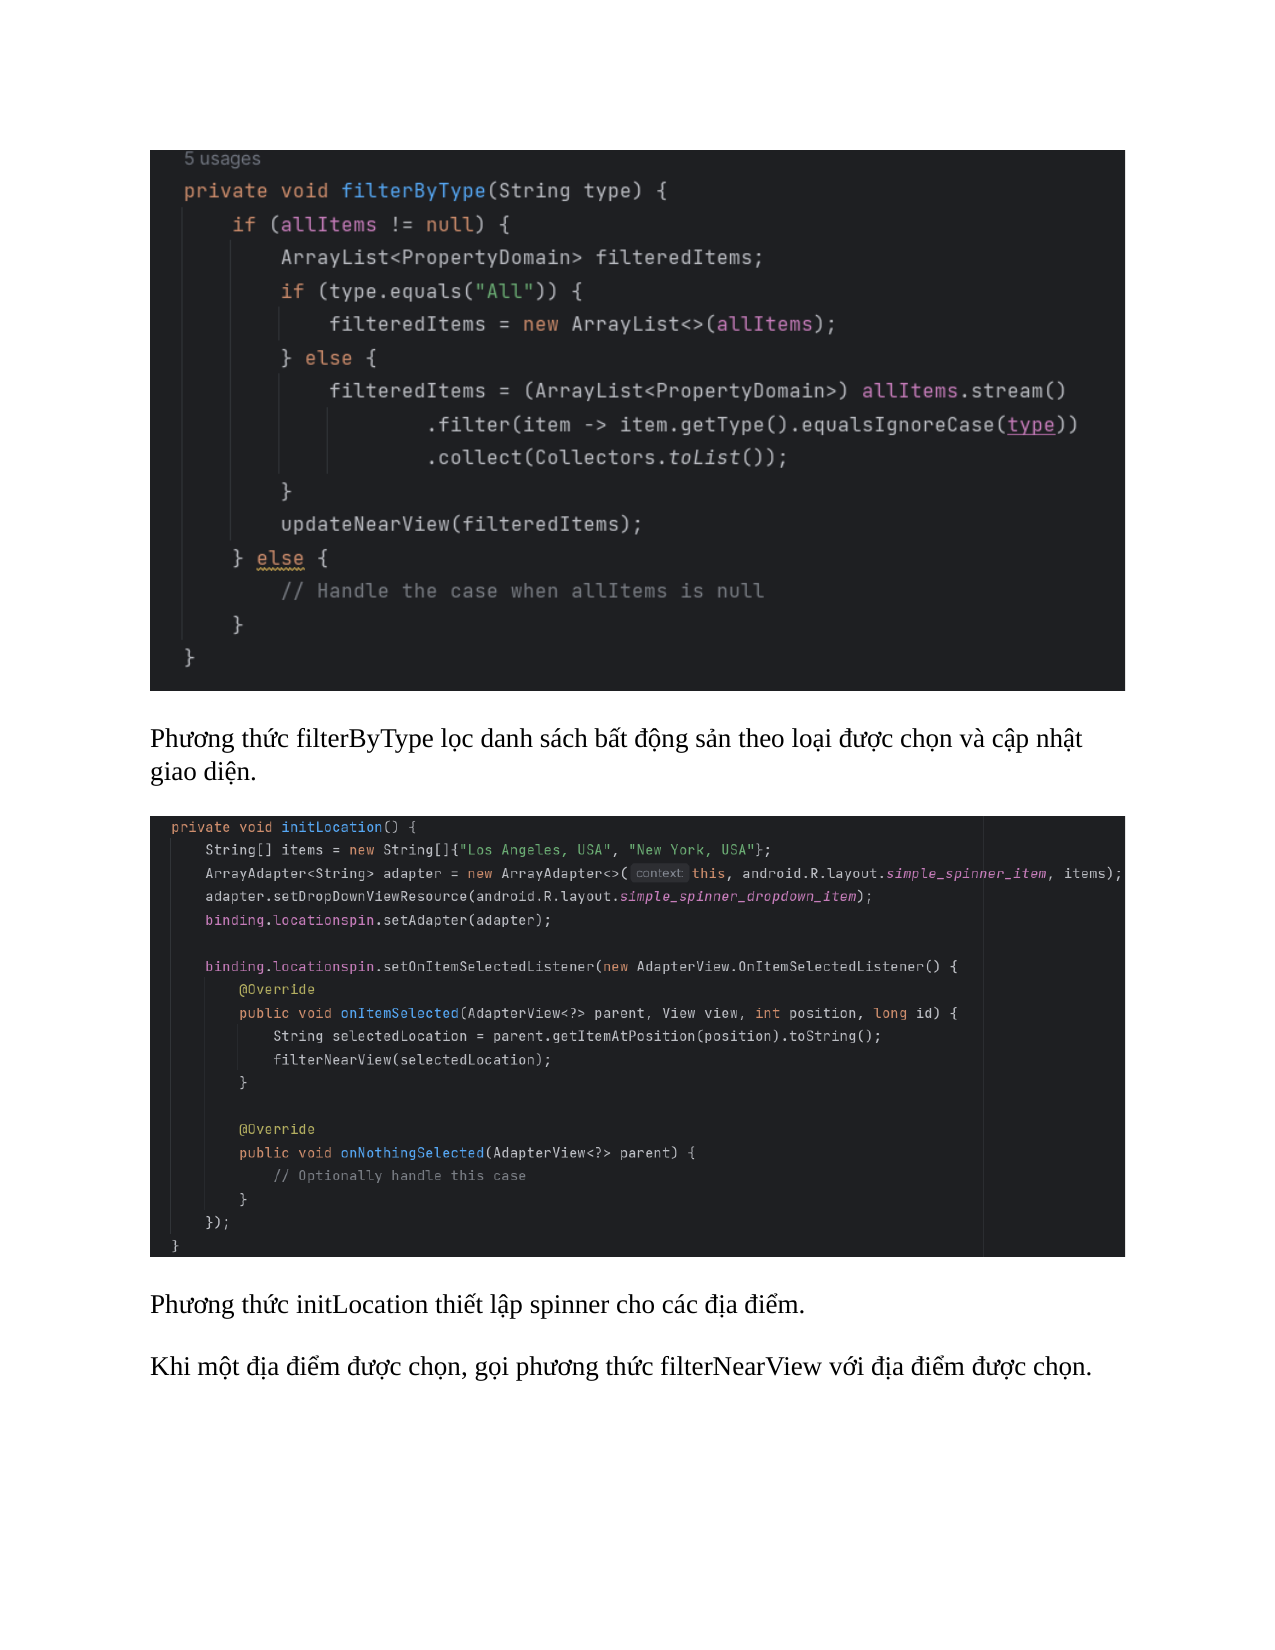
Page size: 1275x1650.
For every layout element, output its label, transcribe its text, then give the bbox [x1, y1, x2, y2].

text Phương thức filterByType lọc danh sách bất động sản theo loại được chọn và cập nhật giao diện. [150, 722, 1125, 786]
text Khi một địa điểm được chọn, gọi phương thức filterNearView với địa điểm được chọn. [150, 1350, 1125, 1381]
picture [150, 816, 1125, 1257]
text Phương thức initLocation thiết lập spinner cho các địa điểm. [150, 1288, 1125, 1319]
picture [150, 150, 1125, 691]
